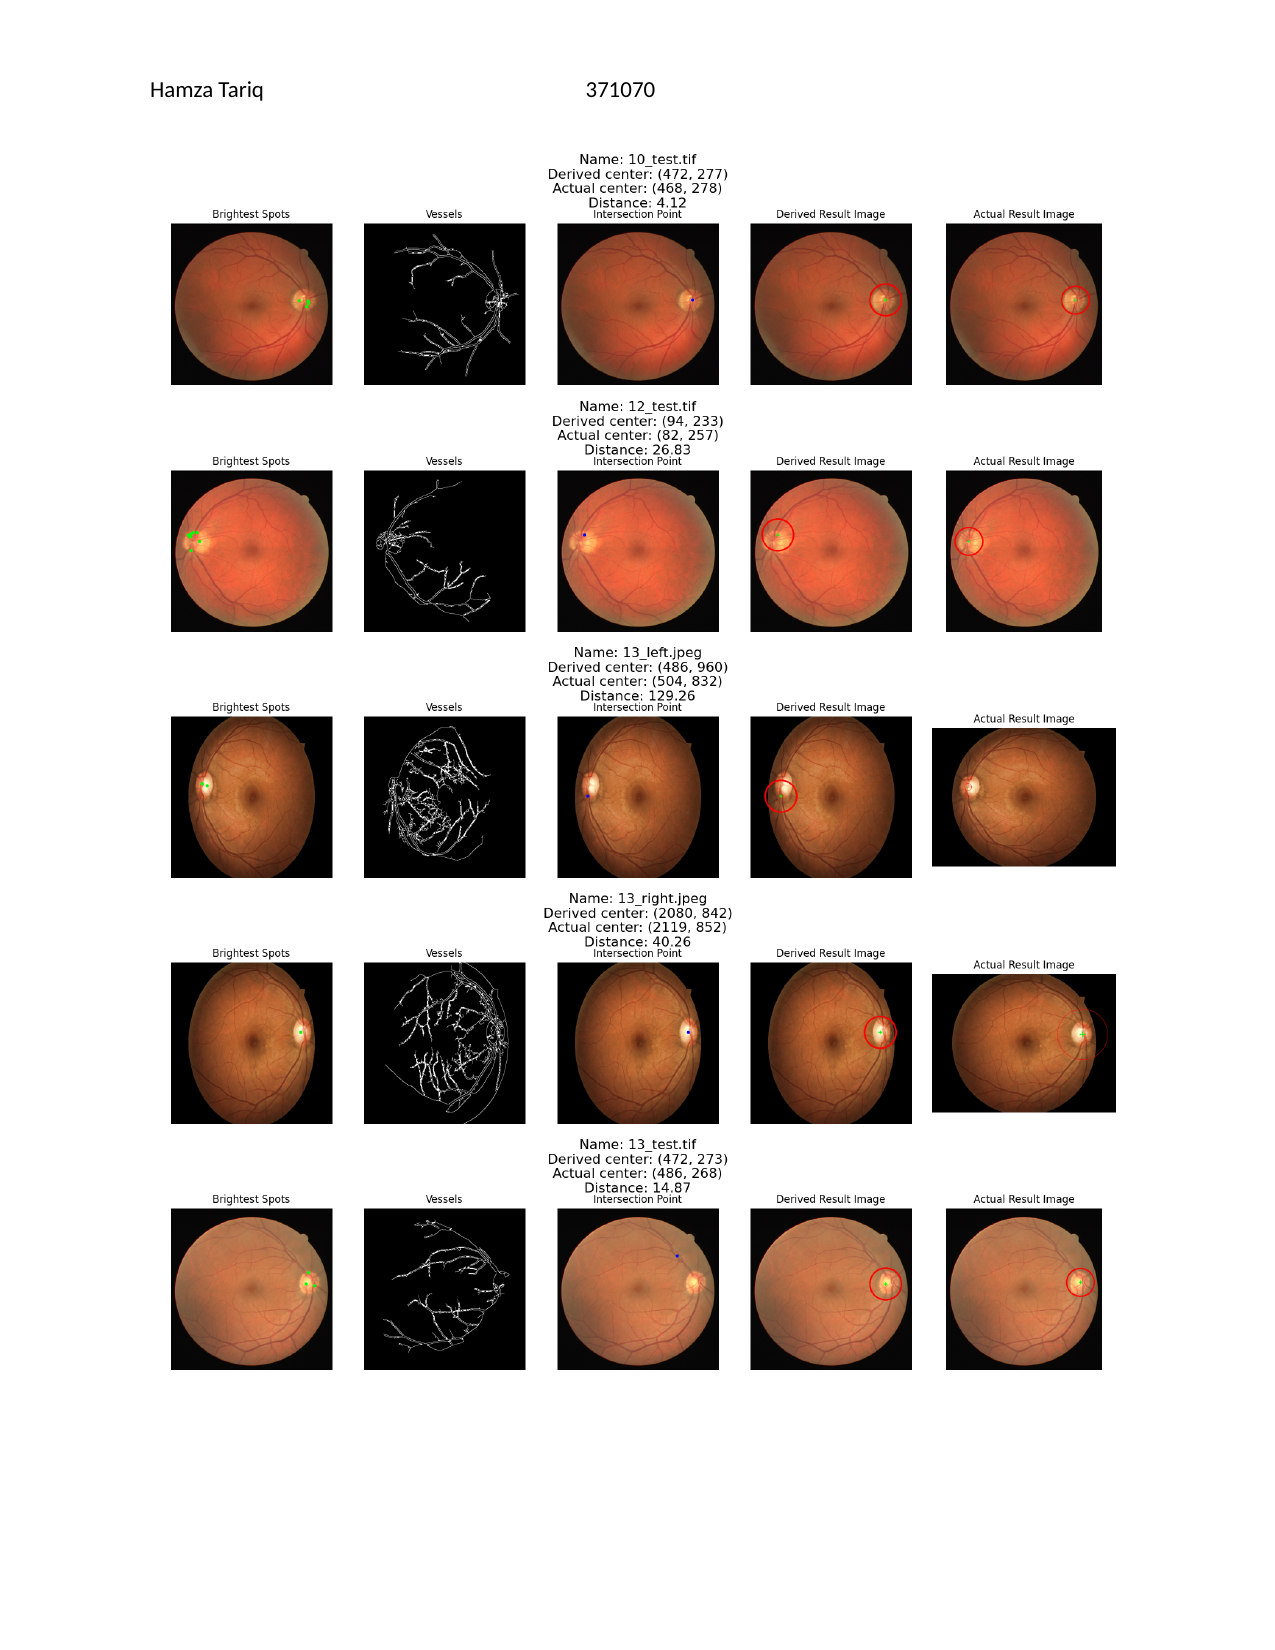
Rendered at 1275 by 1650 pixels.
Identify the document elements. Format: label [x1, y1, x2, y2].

picture [150, 396, 1125, 641]
picture [150, 888, 1125, 1133]
picture [150, 1134, 1125, 1379]
picture [150, 642, 1125, 887]
picture [150, 150, 1125, 394]
